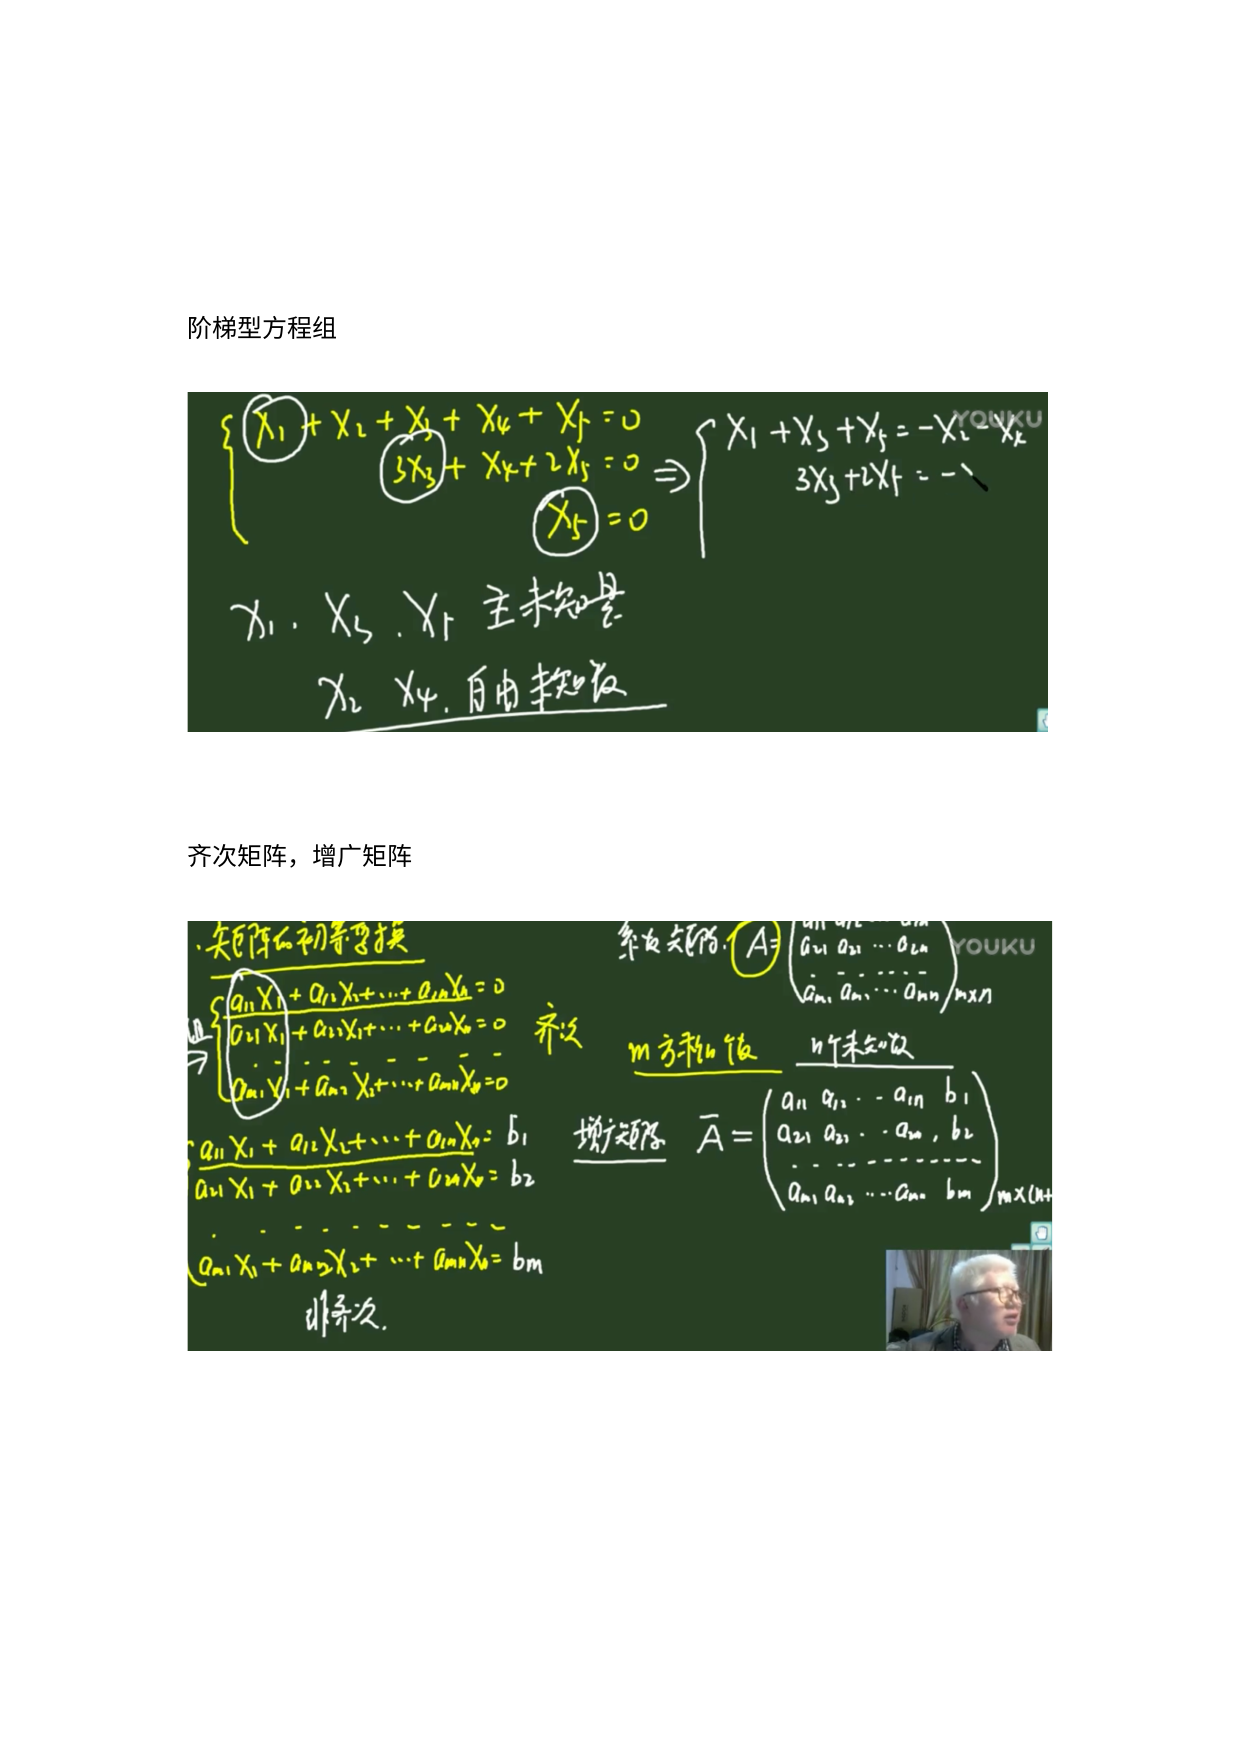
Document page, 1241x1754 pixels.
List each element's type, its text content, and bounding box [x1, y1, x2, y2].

picture [187, 392, 1048, 732]
text 齐次矩阵，增广矩阵 [187, 833, 1053, 877]
text 阶梯型方程组 [187, 304, 1053, 348]
picture [187, 921, 1053, 1351]
